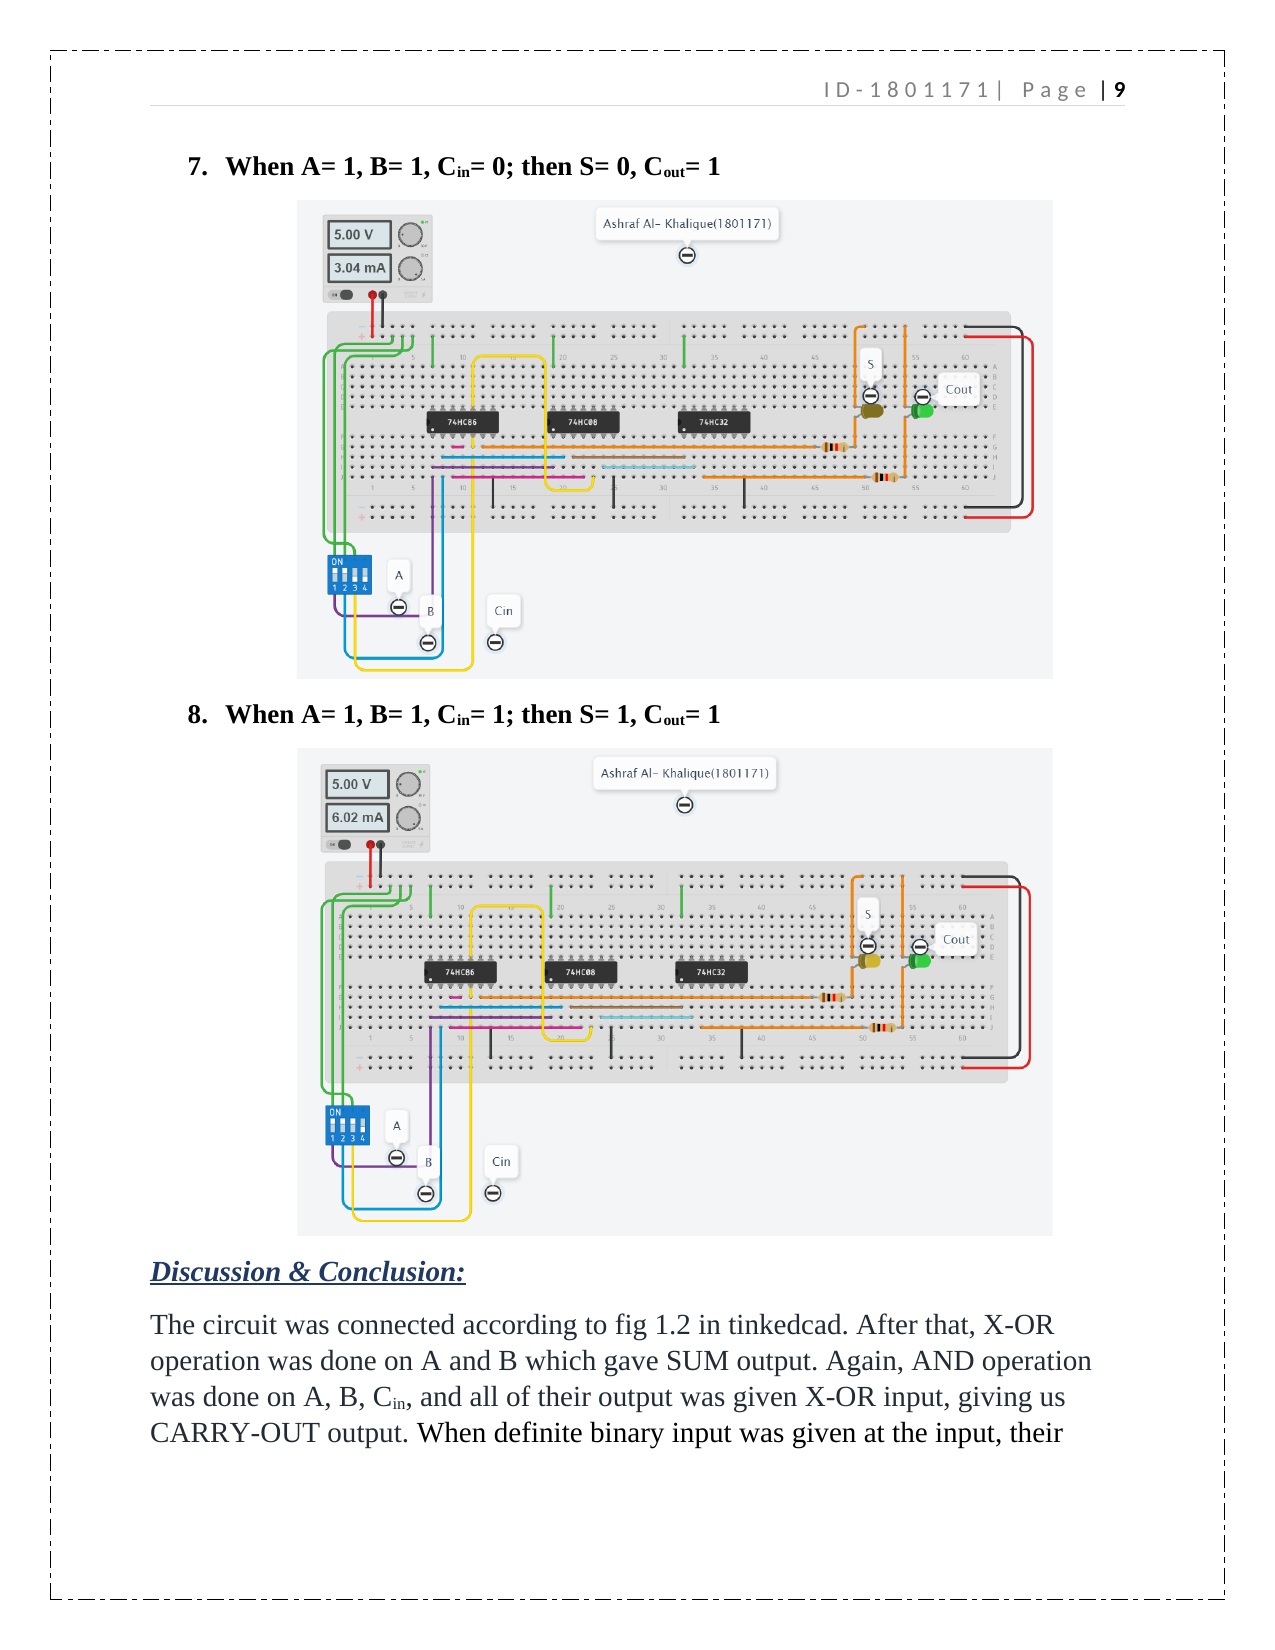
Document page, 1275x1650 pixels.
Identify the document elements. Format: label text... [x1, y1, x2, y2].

picture [296, 200, 1054, 679]
text Discussion & Conclusion: [150, 1254, 1125, 1288]
list When A= 1, B= 1, Cin= 0; then S= 0, Cout= 1 [187, 150, 1125, 181]
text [150, 1307, 1125, 1449]
picture [297, 748, 1053, 1236]
list When A= 1, B= 1, Cin= 1; then S= 1, Cout= 1 [187, 698, 1125, 729]
